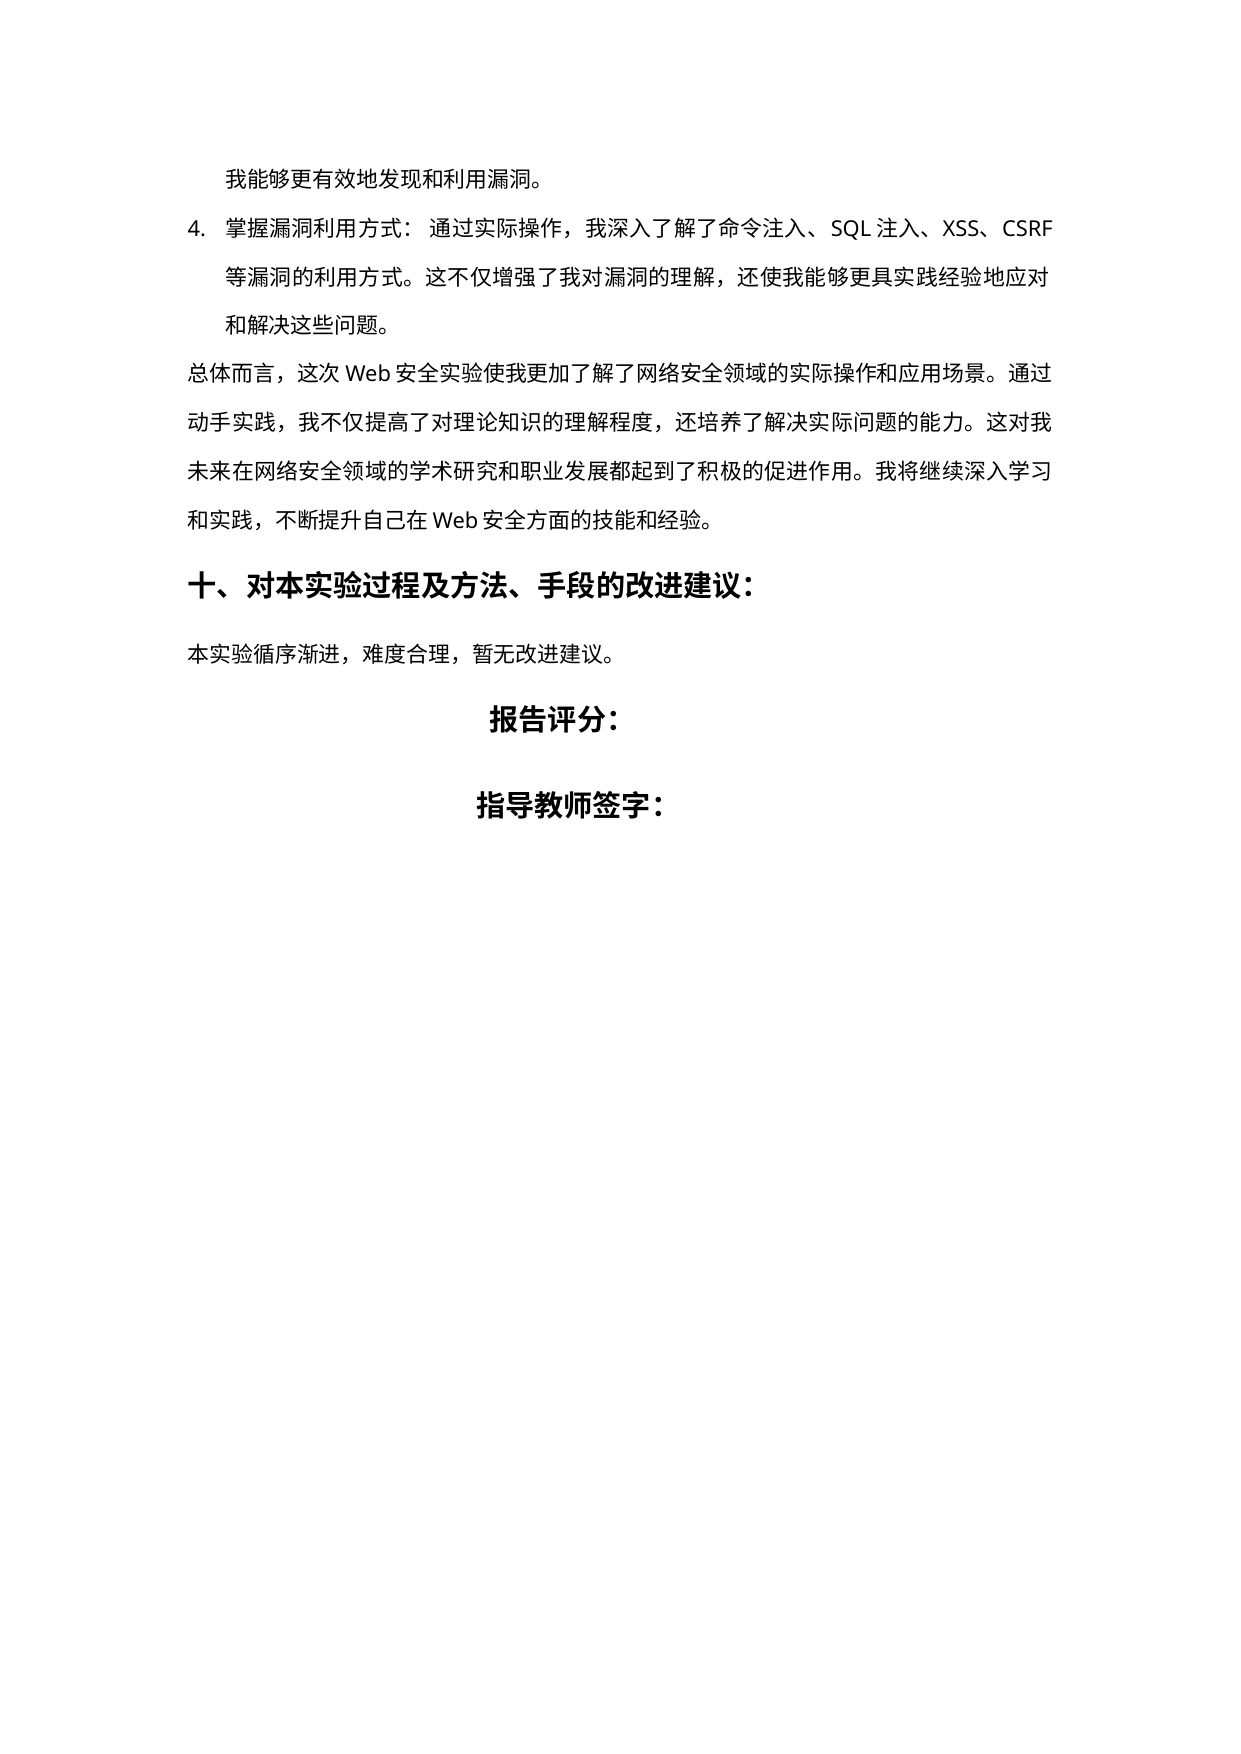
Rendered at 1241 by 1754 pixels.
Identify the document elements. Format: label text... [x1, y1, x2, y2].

list 掌握漏洞利用方式： 通过实际操作，我深入了解了命令注入、SQL注入、XSS、CSRF等漏洞的利用方式。这不仅增强了我对漏洞的理解，还使我能够更具实践经验地应对和解决这些问题。 [187, 210, 1053, 340]
text 总体而言，这次Web安全实验使我更加了解了网络安全领域的实际操作和应用场景。通过动手实践，我不仅提高了对理论知识的理解程度，还培养了解决实际问题的能力。这对我未来在网络安全领域的学术研究和职业发展都起到了积极的促进作用。我将继续深入学习和实践，不断提升自己在Web安全方面的技能和经验。 [187, 356, 1053, 535]
text 十、对本实验过程及方法、手段的改进建议： [187, 551, 1053, 616]
text 报告评分： [187, 685, 1053, 750]
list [187, 162, 1053, 194]
text 本实验循序渐进，难度合理，暂无改进建议。 [187, 637, 1053, 669]
text 指导教师签字： [187, 771, 1053, 836]
